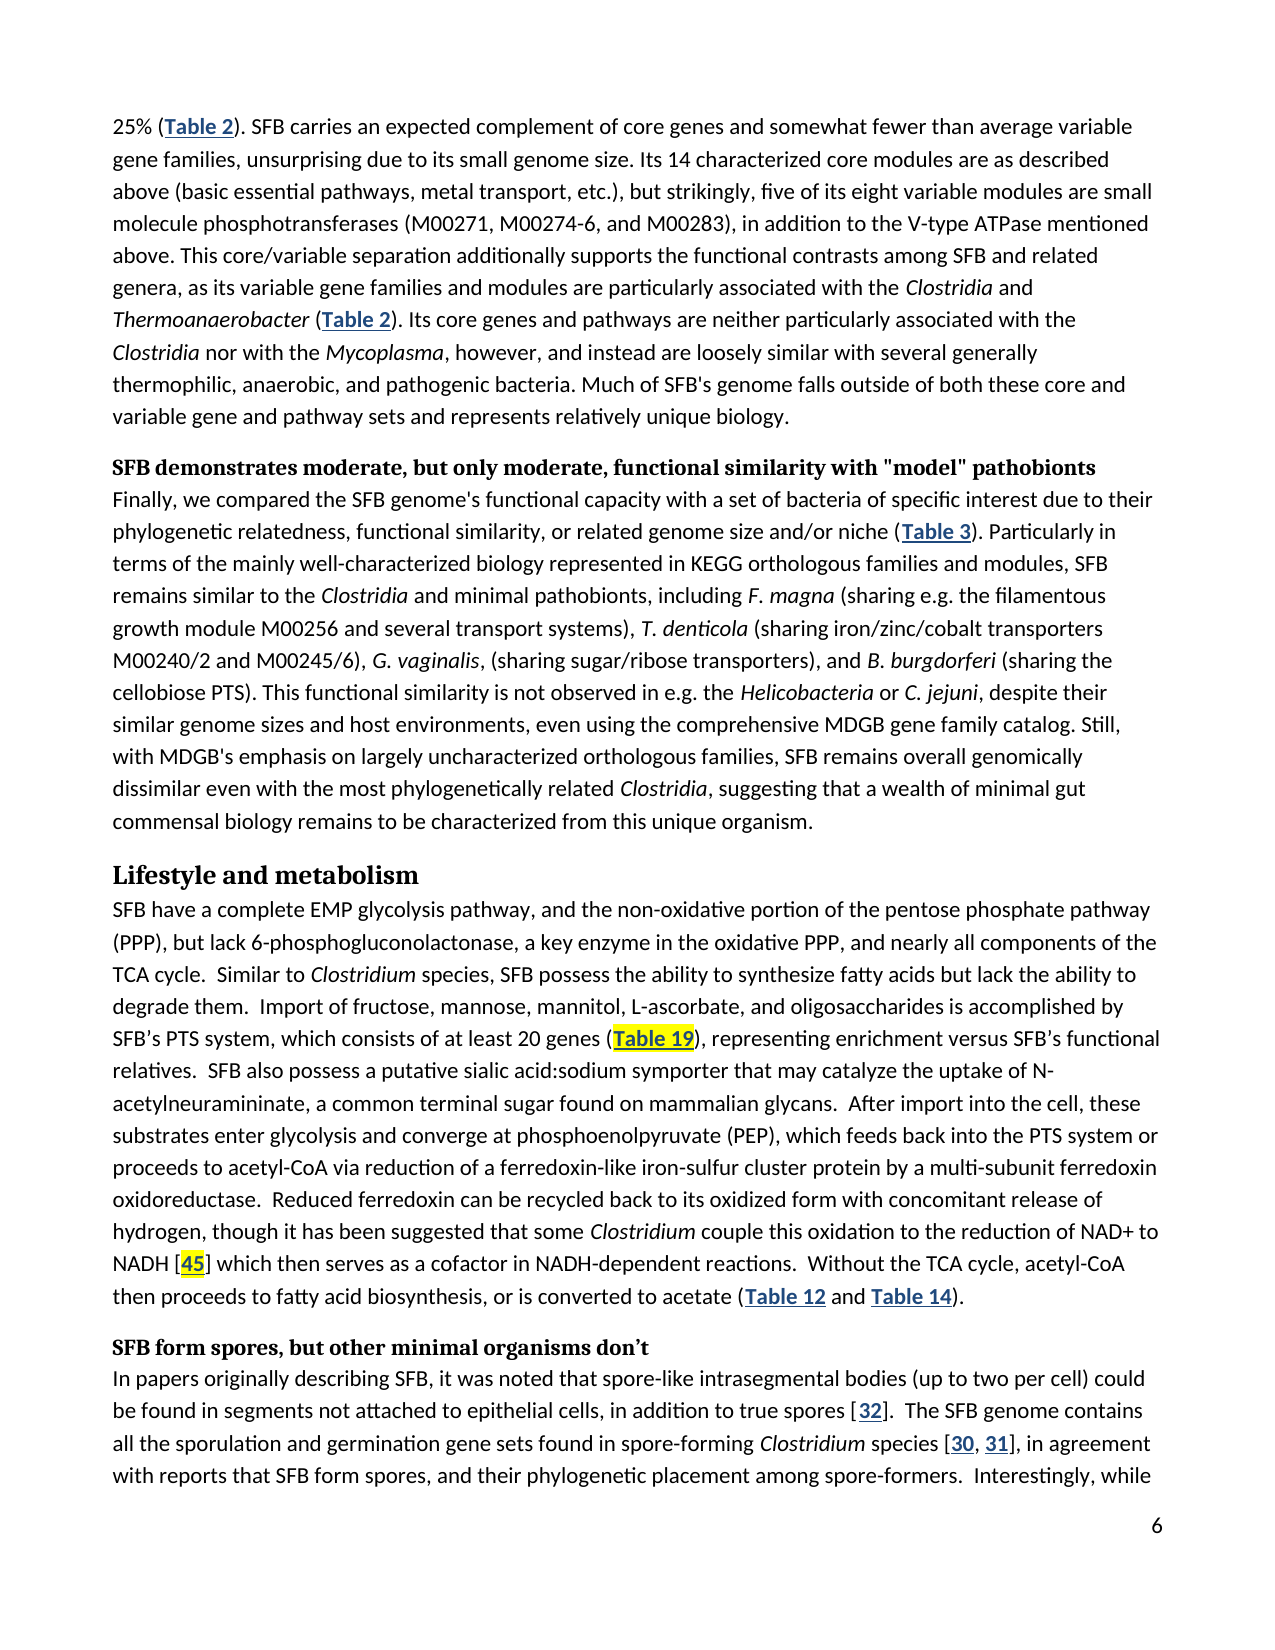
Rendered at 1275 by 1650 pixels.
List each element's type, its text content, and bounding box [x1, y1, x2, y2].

subtitle SFB demonstrates moderate, but only moderate, functional similarity with "model" pathobionts [112, 455, 1162, 482]
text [112, 112, 1162, 430]
subtitle Lifestyle and metabolism [112, 860, 1162, 891]
subtitle SFB form spores, but other minimal organisms don’t [112, 1335, 1162, 1361]
text Finally, we compared the SFB genome's functional capacity with a set of bacteria of specific interest due to their phylogenetic relatedness, functional similarity, or related genome size and/or niche (Table 3). Particularly in terms of the mainly well-characterized biology represented in KEGG orthologous families and modules, SFB remains similar to the Clostridia and minimal pathobionts, including F. magna (sharing e.g. the filamentous growth module M00256 and several transport systems), T. denticola (sharing iron/zinc/cobalt transporters M00240/2 and M00245/6), G. vaginalis, (sharing sugar/ribose transporters), and B. burgdorferi (sharing the cellobiose PTS). This functional similarity is not observed in e.g. the Helicobacteria or C. jejuni, despite their similar genome sizes and host environments, even using the comprehensive MDGB gene family catalog. Still, with MDGB's emphasis on largely uncharacterized orthologous families, SFB remains overall genomically dissimilar even with the most phylogenetically related Clostridia, suggesting that a wealth of minimal gut commensal biology remains to be characterized from this unique organism. [112, 485, 1162, 835]
text SFB have a complete EMP glycolysis pathway, and the non-oxidative portion of the pentose phosphate pathway (PPP), but lack 6-phosphogluconolactonase, a key enzyme in the oxidative PPP, and nearly all components of the TCA cycle. Similar to Clostridium species, SFB possess the ability to synthesize fatty acids but lack the ability to degrade them. Import of fructose, mannose, mannitol, L-ascorbate, and oligosaccharides is accomplished by SFB’s PTS system, which consists of at least 20 genes (Table 19), representing enrichment versus SFB’s functional relatives. SFB also possess a putative sialic acid:sodium symporter that may catalyze the uptake of N-acetylneuramininate, a common terminal sugar found on mammalian glycans. After import into the cell, these substrates enter glycolysis and converge at phosphoenolpyruvate (PEP), which feeds back into the PTS system or proceeds to acetyl-CoA via reduction of a ferredoxin-like iron-sulfur cluster protein by a multi-subunit ferredoxin oxidoreductase. Reduced ferredoxin can be recycled back to its oxidized form with concomitant release of hydrogen, though it has been suggested that some Clostridium couple this oxidation to the reduction of NAD+ to NADH [45] which then serves as a cofactor in NADH-dependent reactions. Without the TCA cycle, acetyl-CoA then proceeds to fatty acid biosynthesis, or is converted to acetate (Table 12 and Table 14). [112, 896, 1162, 1310]
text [112, 1364, 1162, 1489]
